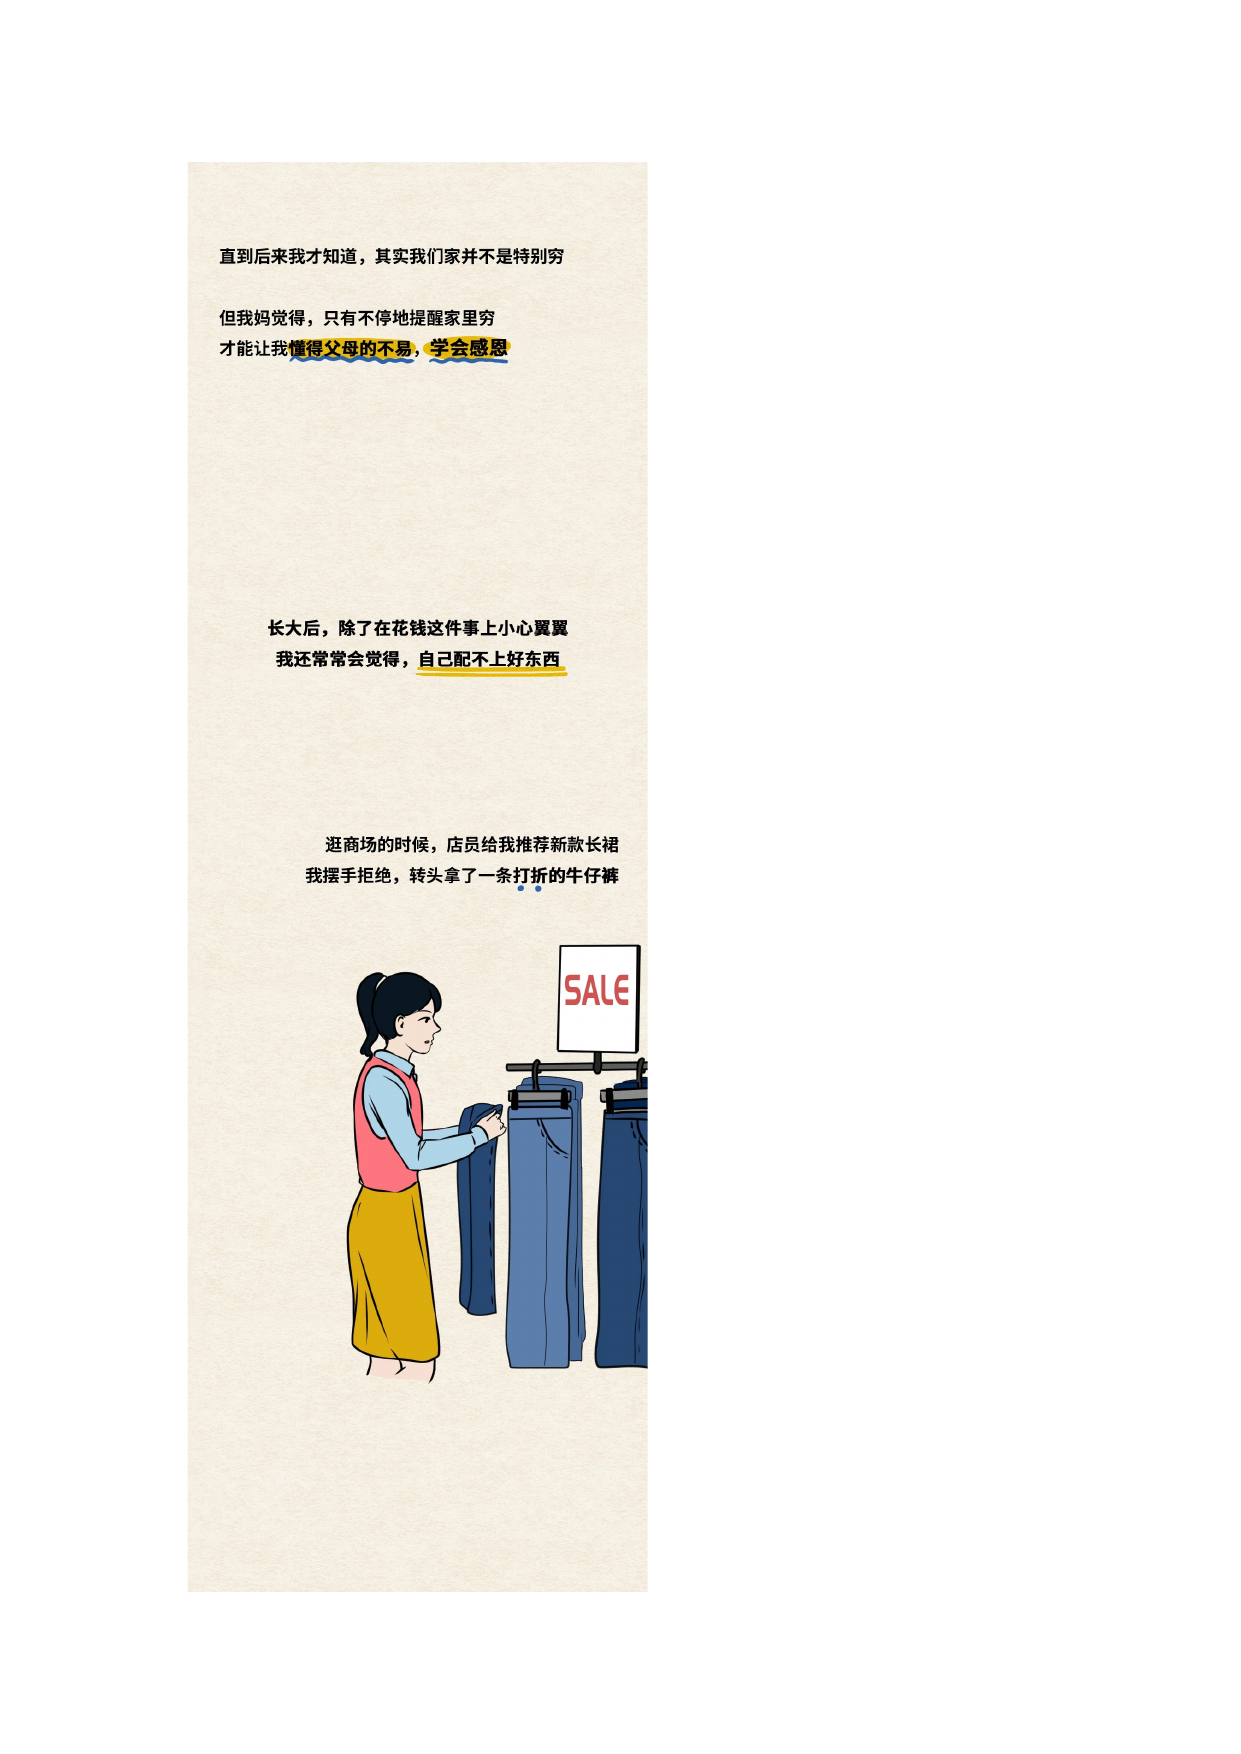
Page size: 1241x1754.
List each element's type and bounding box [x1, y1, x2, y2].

picture [187, 162, 648, 1592]
